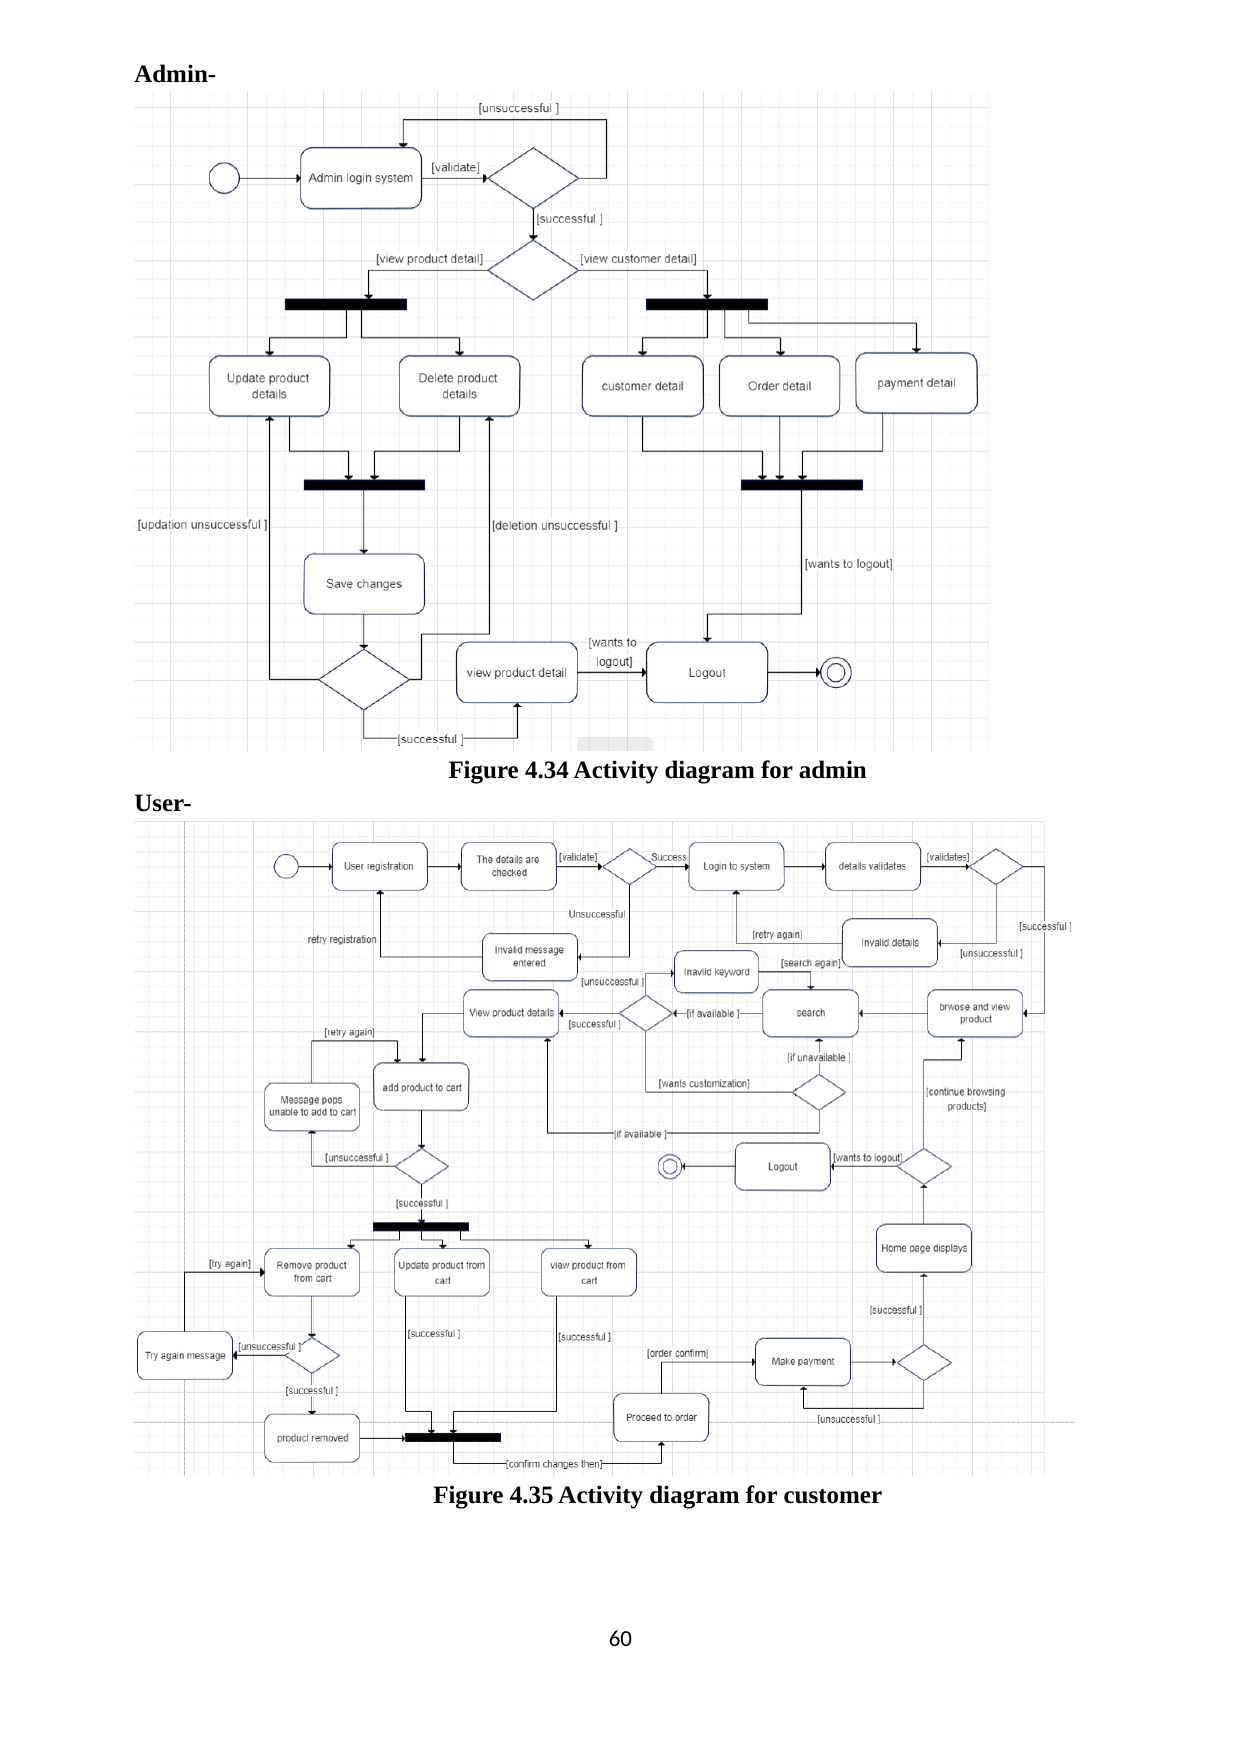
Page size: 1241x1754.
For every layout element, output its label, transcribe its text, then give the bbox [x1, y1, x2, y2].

list Figure 4.34 Activity diagram for admin [134, 755, 1181, 784]
list User- [134, 788, 1181, 817]
list Admin- [134, 59, 1181, 88]
picture [134, 92, 989, 751]
list Figure 4.35 Activity diagram for customer [134, 1480, 1181, 1508]
picture [134, 821, 1075, 1476]
